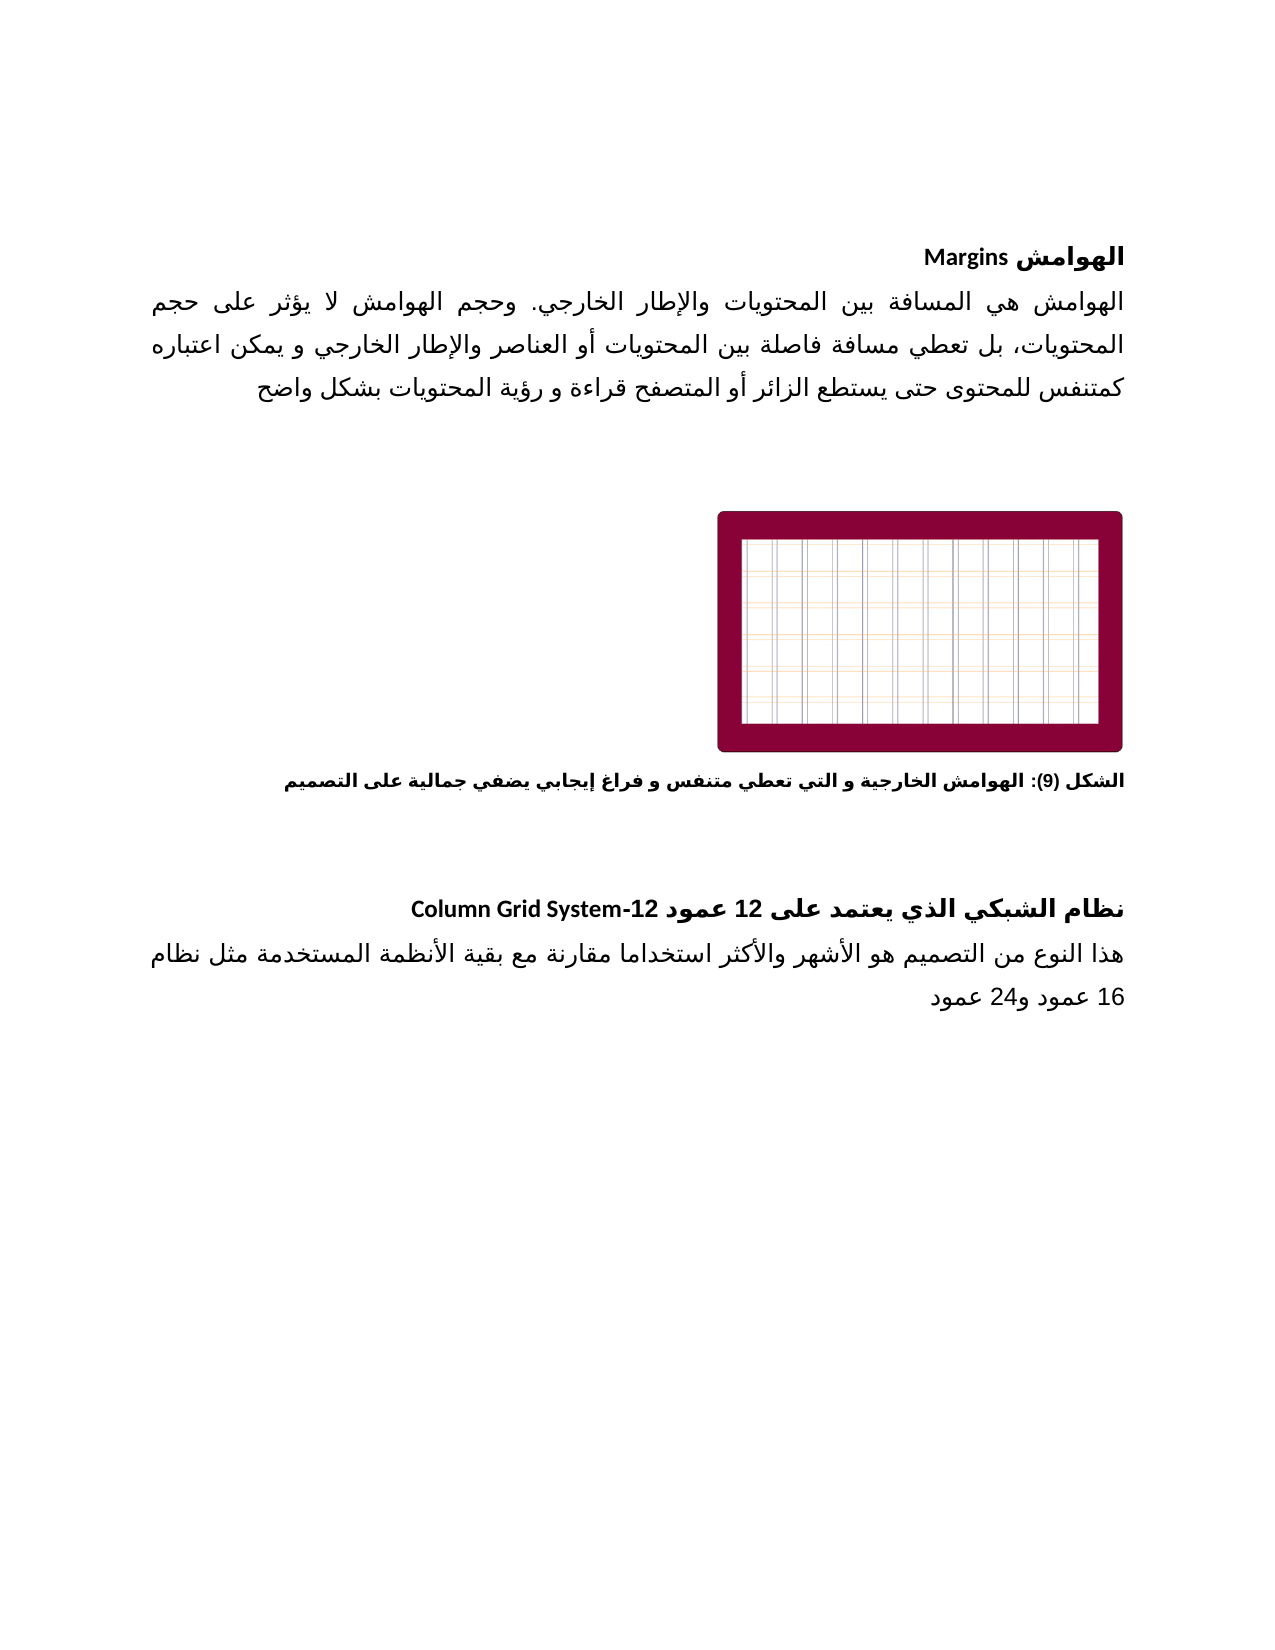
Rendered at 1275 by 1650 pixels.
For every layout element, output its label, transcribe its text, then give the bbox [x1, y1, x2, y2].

text الهوامش Margins [150, 241, 1125, 272]
text هذا النوع من التصميم هو الأشهر والأكثر استخداما مقارنة مع بقية الأنظمة المستخدمة مثل نظام 16 عمود و24 عمود [150, 939, 1125, 1011]
text نظام الشبكي الذي يعتمد على 12 عمود 12-Column Grid System [150, 893, 1125, 924]
text الهوامش هي المسافة بين المحتويات والإطار الخارجي. وحجم الهوامش لا يؤثر على حجم المحتويات، بل تعطي مسافة فاصلة بين المحتويات أو العناصر والإطار الخارجي و يمكن اعتباره كمتنفس للمحتوى حتى يستطع الزائر أو المتصفح قراءة و رؤية المحتويات بشكل واضح [150, 287, 1125, 402]
text الشكل (9): الهوامش الخارجية و التي تعطي متنفس و فراغ إيجابي يضفي جمالية على التصميم [150, 770, 1125, 791]
picture [711, 508, 1125, 755]
